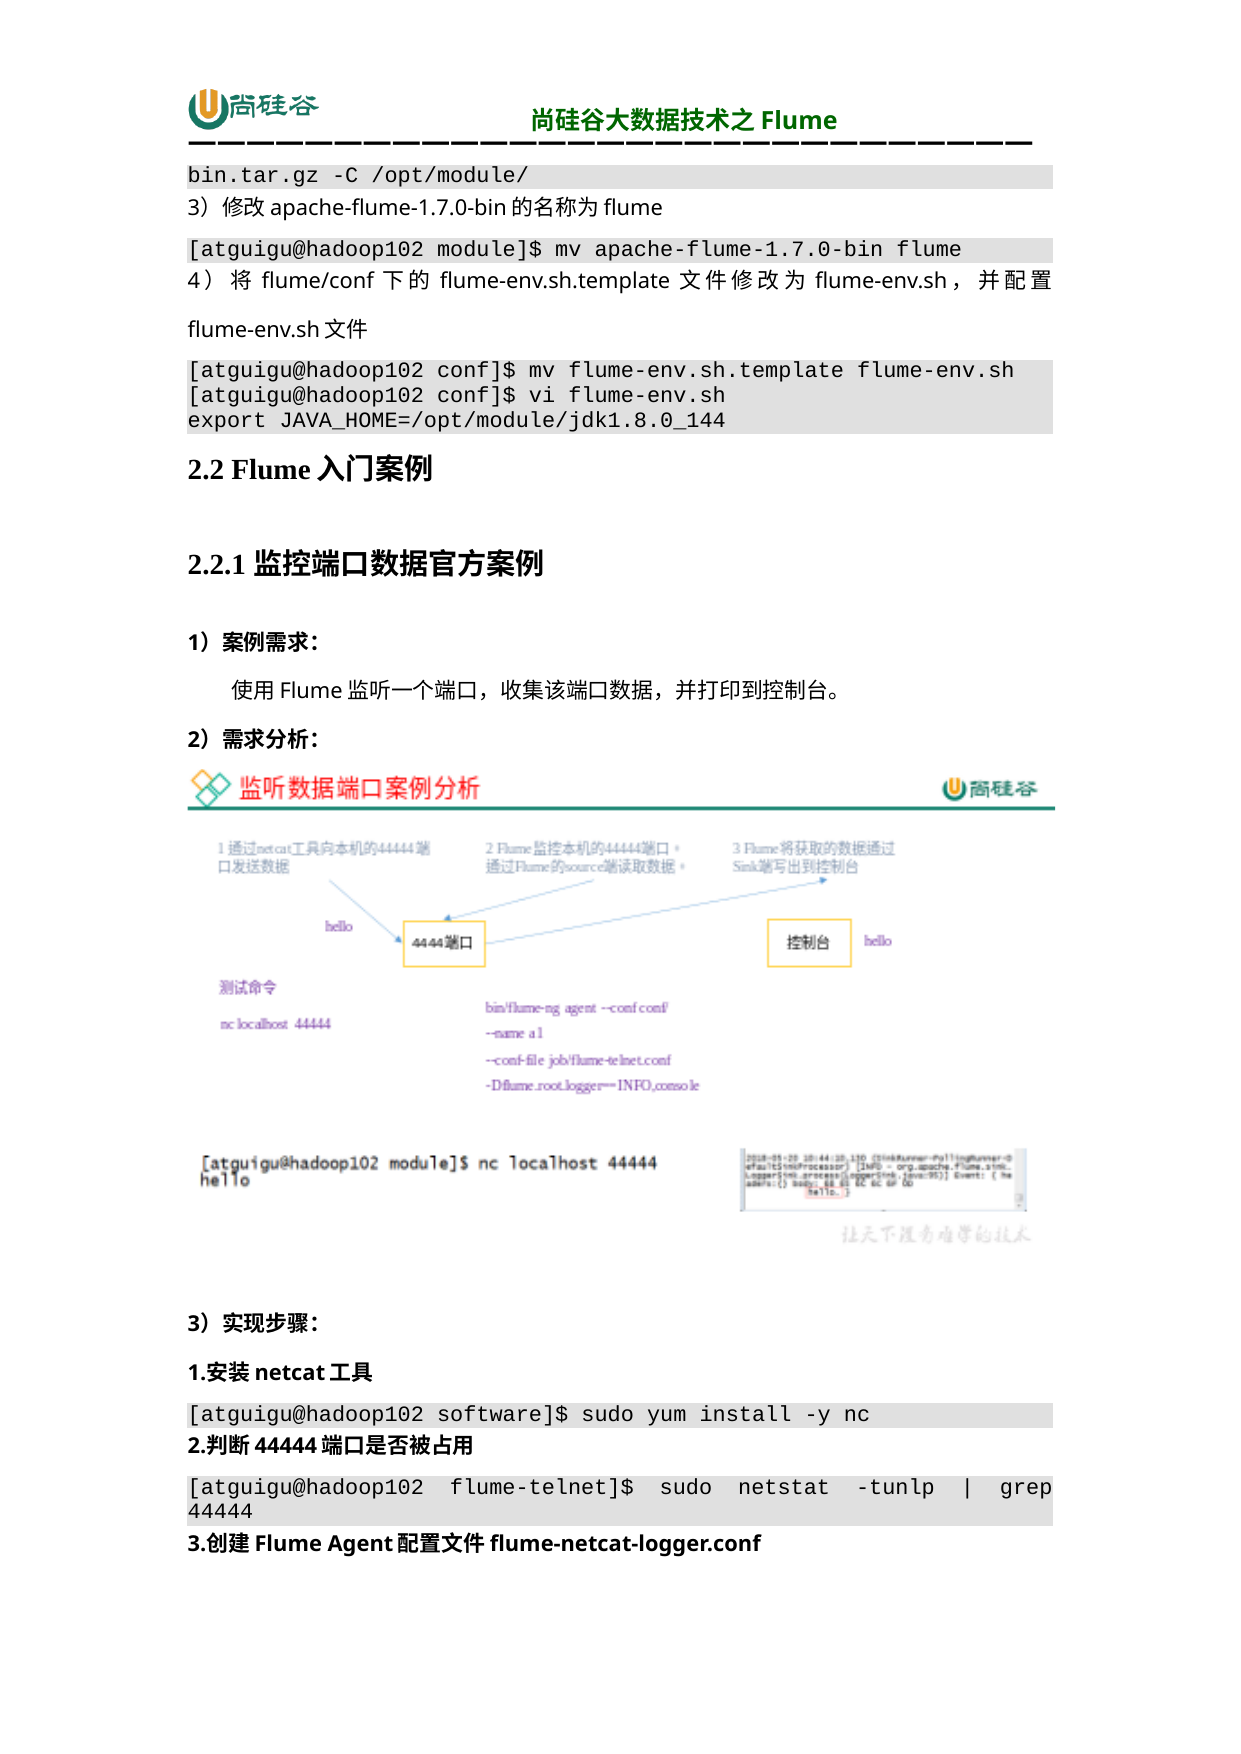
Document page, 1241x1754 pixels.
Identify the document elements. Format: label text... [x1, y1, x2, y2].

text 1）案例需求： [187, 625, 1053, 657]
text 4）将flume/conf下的flume-env.sh.template文件修改为flume-env.sh，并配置flume-env.sh文件 [187, 263, 1053, 344]
text [atguigu@hadoop102 software]$ sudo yum install -y nc [187, 1403, 1053, 1428]
text [atguigu@hadoop102 conf]$ mv flume-env.sh.template flume-env.sh [187, 360, 1053, 384]
text export JAVA_HOME=/opt/module/jdk1.8.0_144 [187, 409, 1053, 434]
text 3.创建Flume Agent配置文件flume-netcat-logger.conf [187, 1526, 1053, 1558]
subtitle 2.2.1 监控端口数据官方案例 [187, 529, 1053, 594]
text 使用Flume监听一个端口，收集该端口数据，并打印到控制台。 [187, 673, 1053, 706]
text [atguigu@hadoop102 module]$ mv apache-flume-1.7.0-bin flume [187, 238, 1053, 263]
text 2.判断44444端口是否被占用 [187, 1428, 1053, 1460]
subtitle 2.2 Flume入门案例 [187, 434, 1053, 499]
text [atguigu@hadoop102 conf]$ vi flume-env.sh [187, 384, 1053, 409]
text 3）实现步骤： [187, 1259, 1053, 1339]
text 2）需求分析： [187, 722, 1053, 754]
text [187, 165, 1053, 189]
text 1.安装netcat工具 [187, 1354, 1053, 1387]
text [atguigu@hadoop102 flume-telnet]$ sudo netstat -tunlp | grep 44444 [187, 1476, 1053, 1526]
text 3）修改apache-flume-1.7.0-bin的名称为flume [187, 189, 1053, 222]
